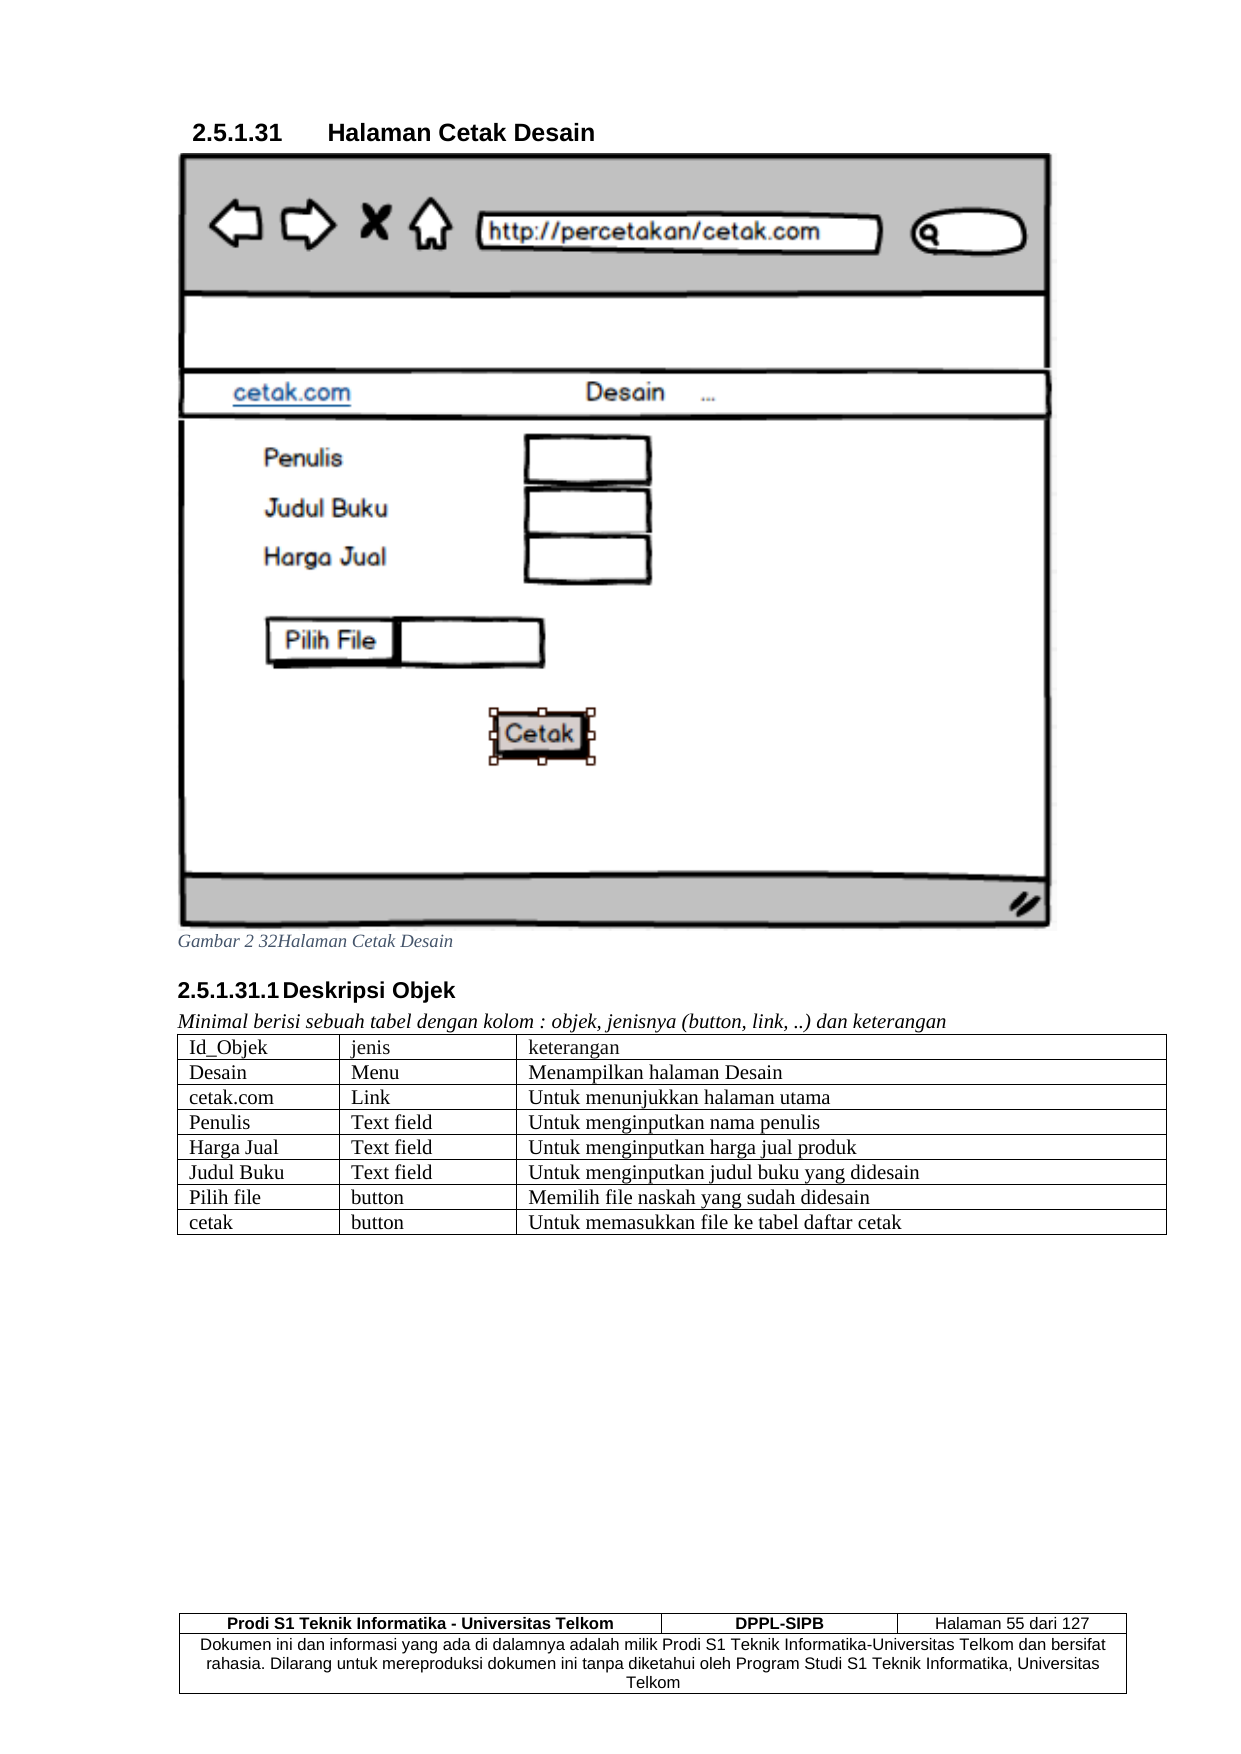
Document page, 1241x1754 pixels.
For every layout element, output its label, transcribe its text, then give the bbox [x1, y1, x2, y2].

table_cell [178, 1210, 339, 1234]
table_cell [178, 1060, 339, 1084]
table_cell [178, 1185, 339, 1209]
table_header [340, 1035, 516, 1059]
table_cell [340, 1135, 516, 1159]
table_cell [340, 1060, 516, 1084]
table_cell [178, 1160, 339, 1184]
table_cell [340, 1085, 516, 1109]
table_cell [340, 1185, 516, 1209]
subtitle Halaman Cetak Desain [192, 118, 1122, 147]
picture [177, 153, 1058, 931]
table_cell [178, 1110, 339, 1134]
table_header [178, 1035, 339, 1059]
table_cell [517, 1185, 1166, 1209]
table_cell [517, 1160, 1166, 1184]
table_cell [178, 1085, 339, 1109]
subtitle Deskripsi Objek [177, 977, 1122, 1003]
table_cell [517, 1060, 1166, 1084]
text Minimal berisi sebuah tabel dengan kolom : objek, jenisnya (button, link, ..) dan keterangan [177, 1009, 1122, 1033]
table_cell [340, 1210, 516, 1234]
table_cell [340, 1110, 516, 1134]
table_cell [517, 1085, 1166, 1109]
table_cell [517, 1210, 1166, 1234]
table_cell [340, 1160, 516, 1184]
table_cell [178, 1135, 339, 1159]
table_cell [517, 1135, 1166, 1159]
text Gambar 2 32Halaman Cetak Desain [177, 930, 1122, 952]
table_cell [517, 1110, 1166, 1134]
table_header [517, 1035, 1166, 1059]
